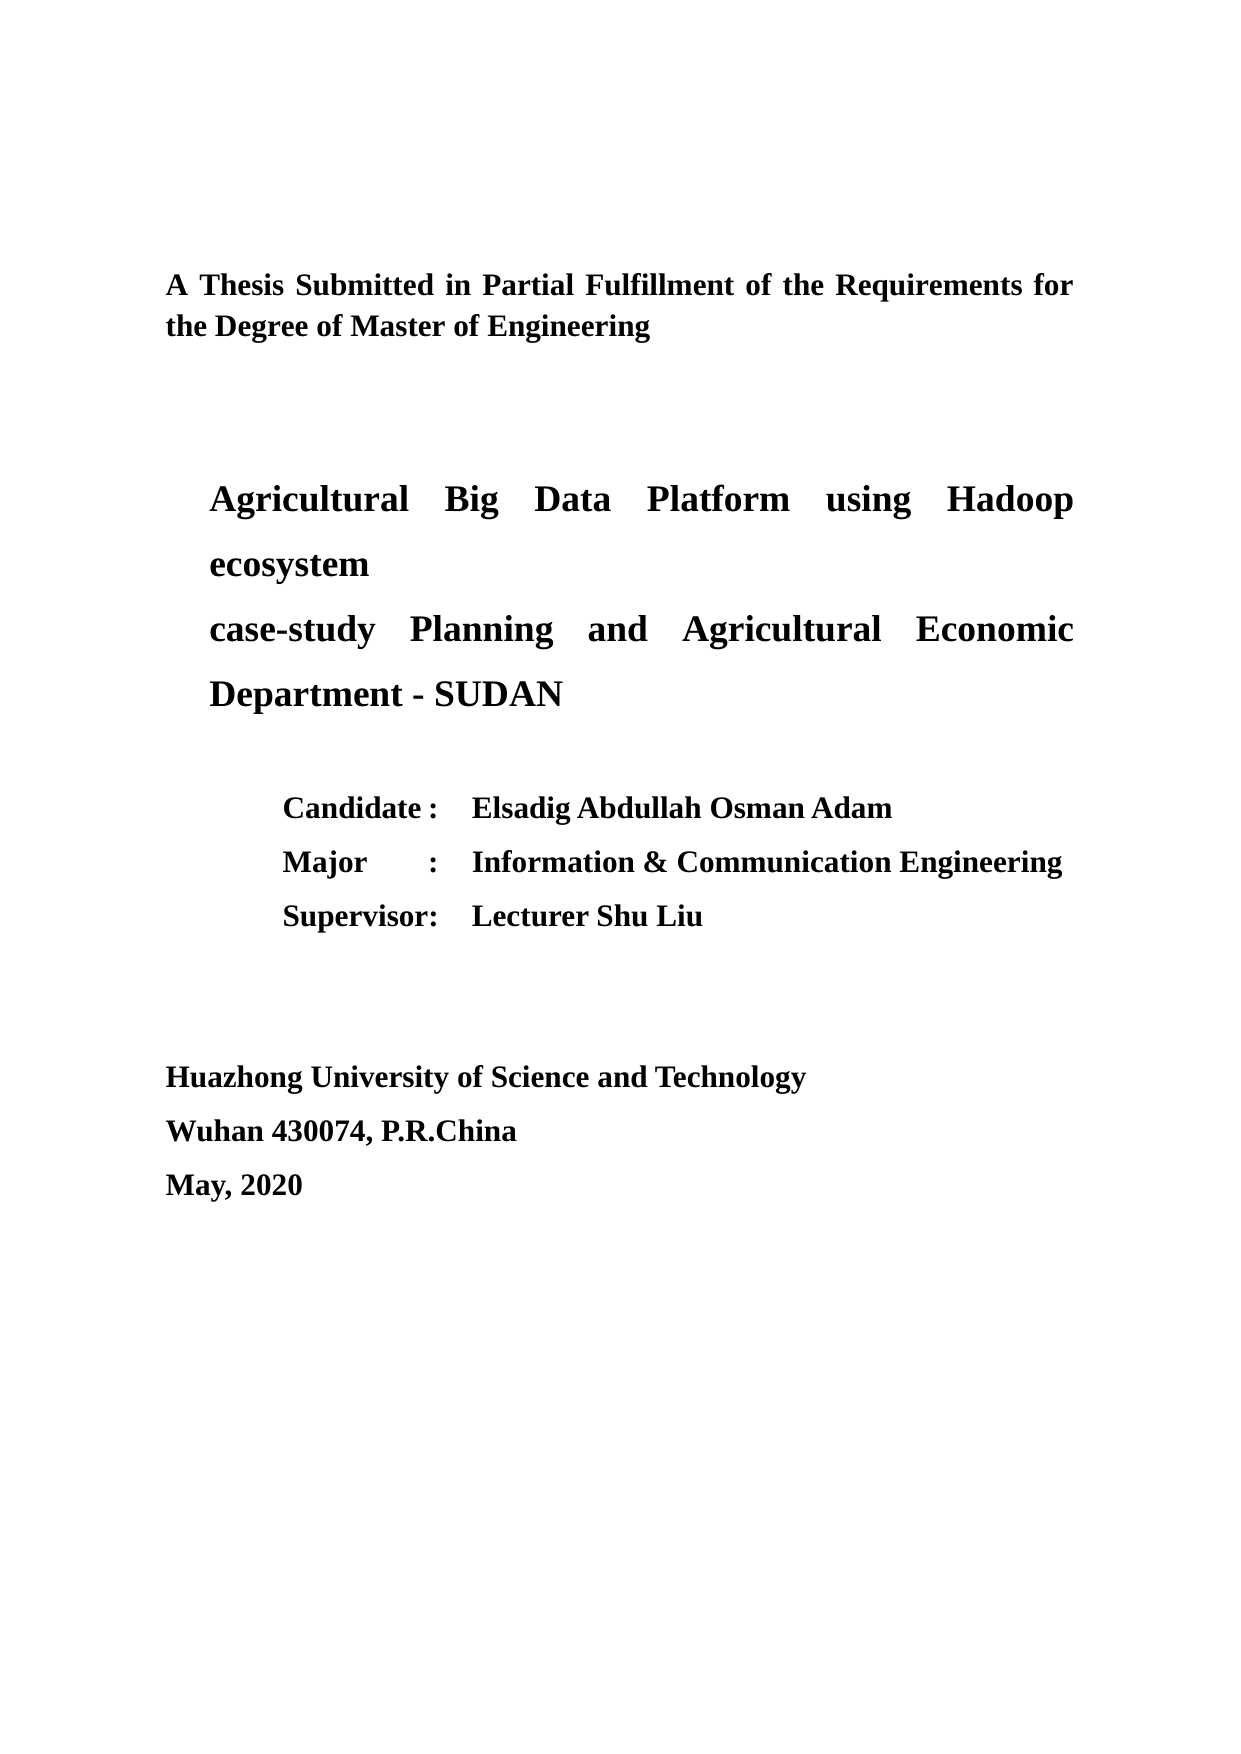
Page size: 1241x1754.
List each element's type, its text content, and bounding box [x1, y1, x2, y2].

text May, 2020 [165, 1166, 1075, 1202]
text Candidate : Elsadig Abdullah Osman Adam [253, 789, 1075, 825]
text Major : Information & Communication Engineering [253, 843, 1075, 879]
text Huazhong University of Science and Technology [165, 1059, 1075, 1095]
text Agricultural Big Data Platform using Hadoop ecosystem [209, 477, 1075, 585]
text case-study Planning and Agricultural Economic Department - SUDAN [209, 606, 1075, 714]
text Wuhan 430074, P.R.China [165, 1113, 1075, 1148]
text A Thesis Submitted in Partial Fulfillment of the Requirements for the Degree of Master of Engineering [165, 266, 1075, 343]
text Supervisor: Lecturer Shu Liu [253, 897, 1075, 933]
